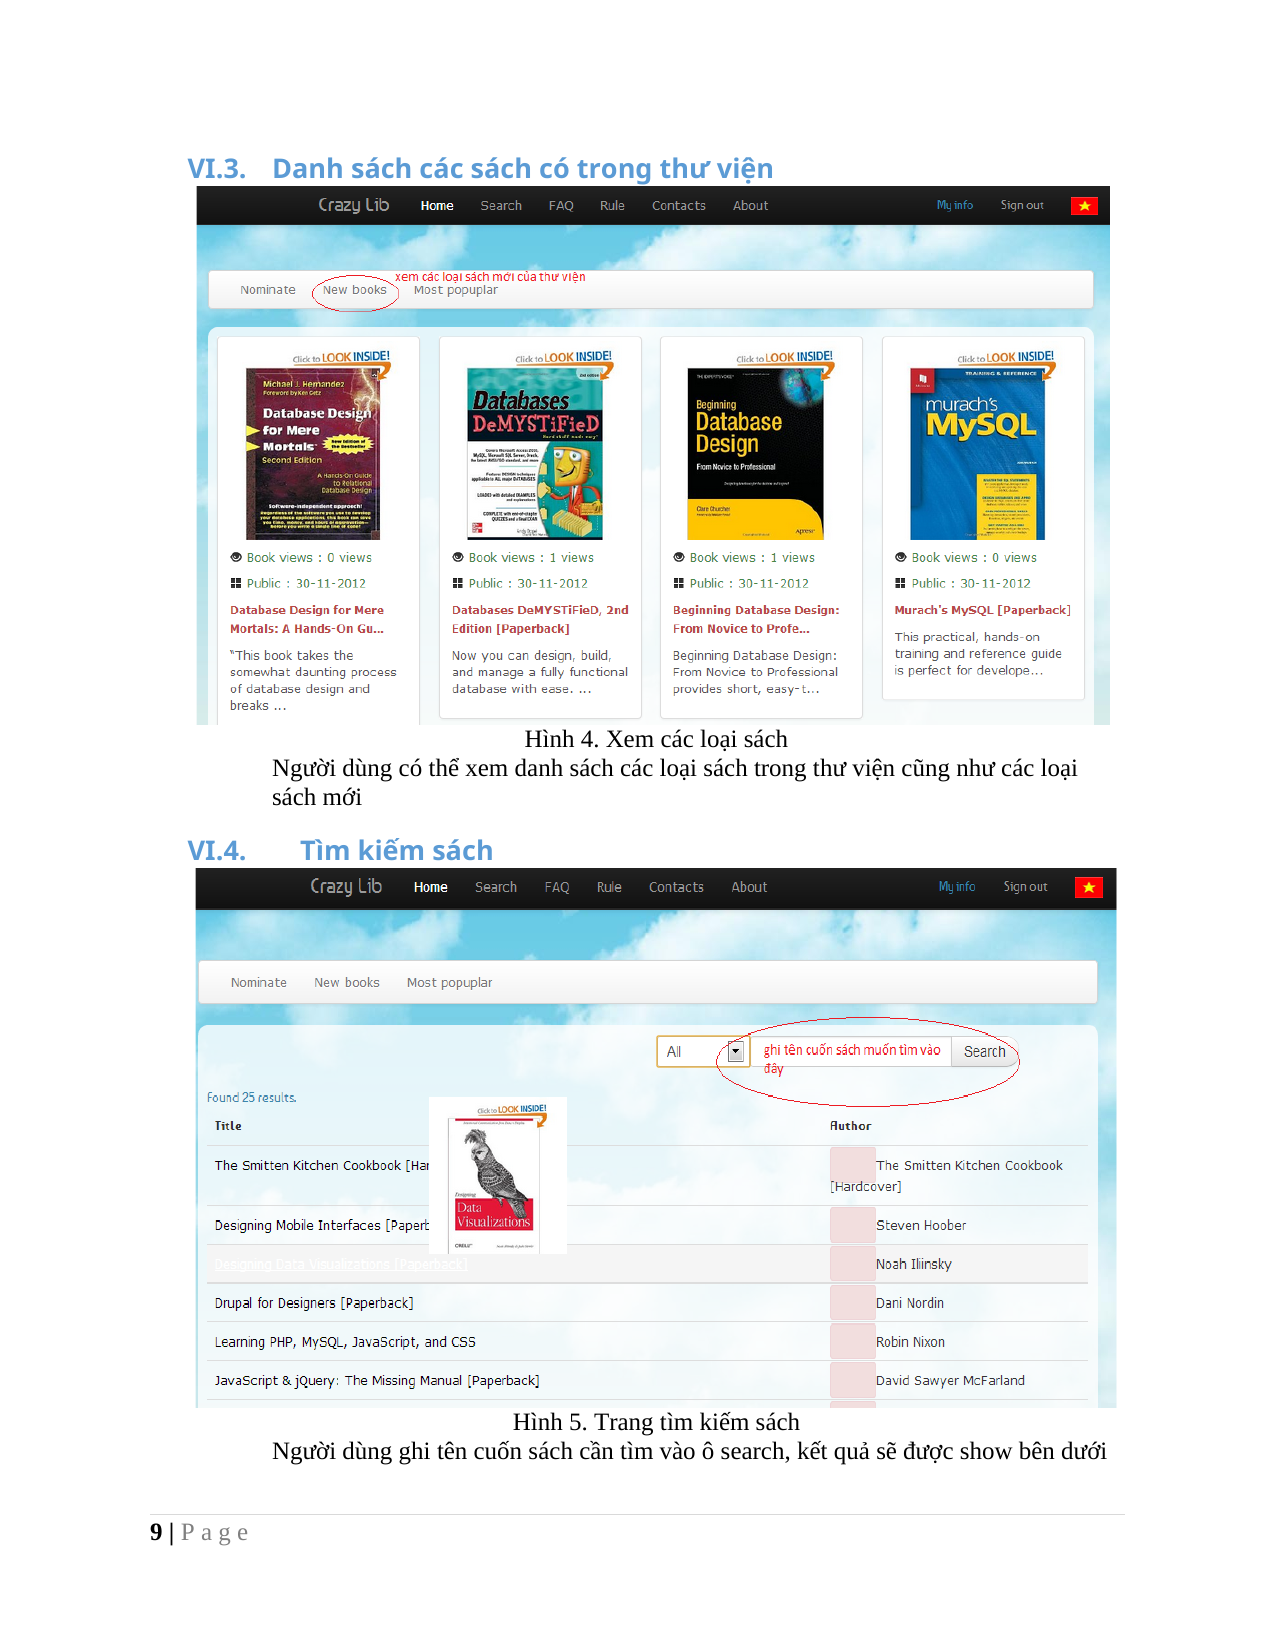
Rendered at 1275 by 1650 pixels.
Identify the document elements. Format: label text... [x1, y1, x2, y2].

text Người dùng có thể xem danh sách các loại sách trong thư viện cũng như các loại sách mới [272, 753, 1125, 811]
text Hình 5. Trang tìm kiếm sách [187, 1407, 1125, 1436]
picture [196, 186, 1116, 725]
text Người dùng ghi tên cuốn sách cần tìm vào ô search, kết quả sẽ được show bên dưới [272, 1436, 1125, 1465]
subtitle Tìm kiếm sách [187, 831, 1125, 868]
subtitle Danh sách các sách có trong thư viện [187, 150, 1125, 187]
picture [195, 868, 1117, 1408]
text Hình 4. Xem các loại sách [187, 724, 1125, 753]
